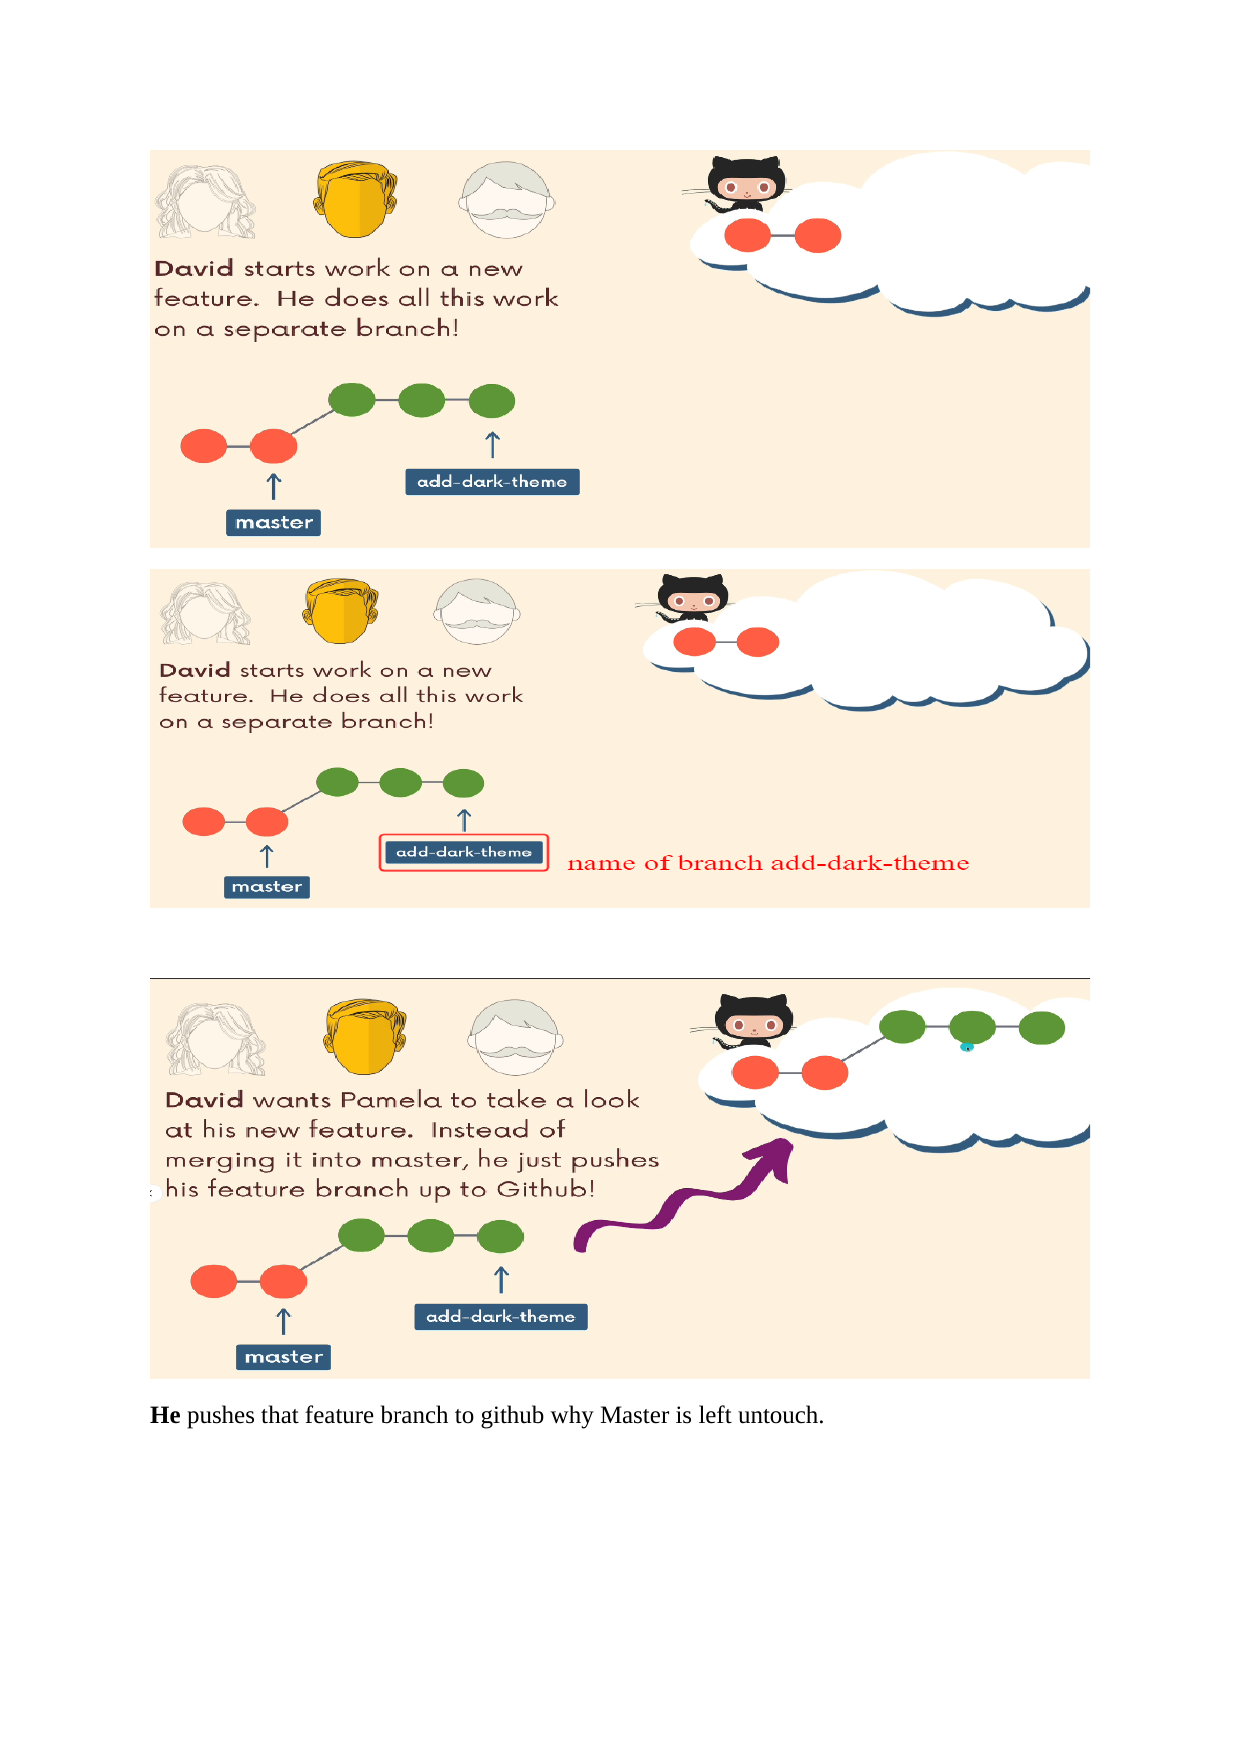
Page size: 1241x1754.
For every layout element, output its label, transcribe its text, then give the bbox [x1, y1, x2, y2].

text He pushes that feature branch to github why Master is left untouch. [150, 1400, 1090, 1429]
picture [150, 569, 1091, 908]
picture [150, 150, 1091, 548]
picture [150, 978, 1091, 1379]
